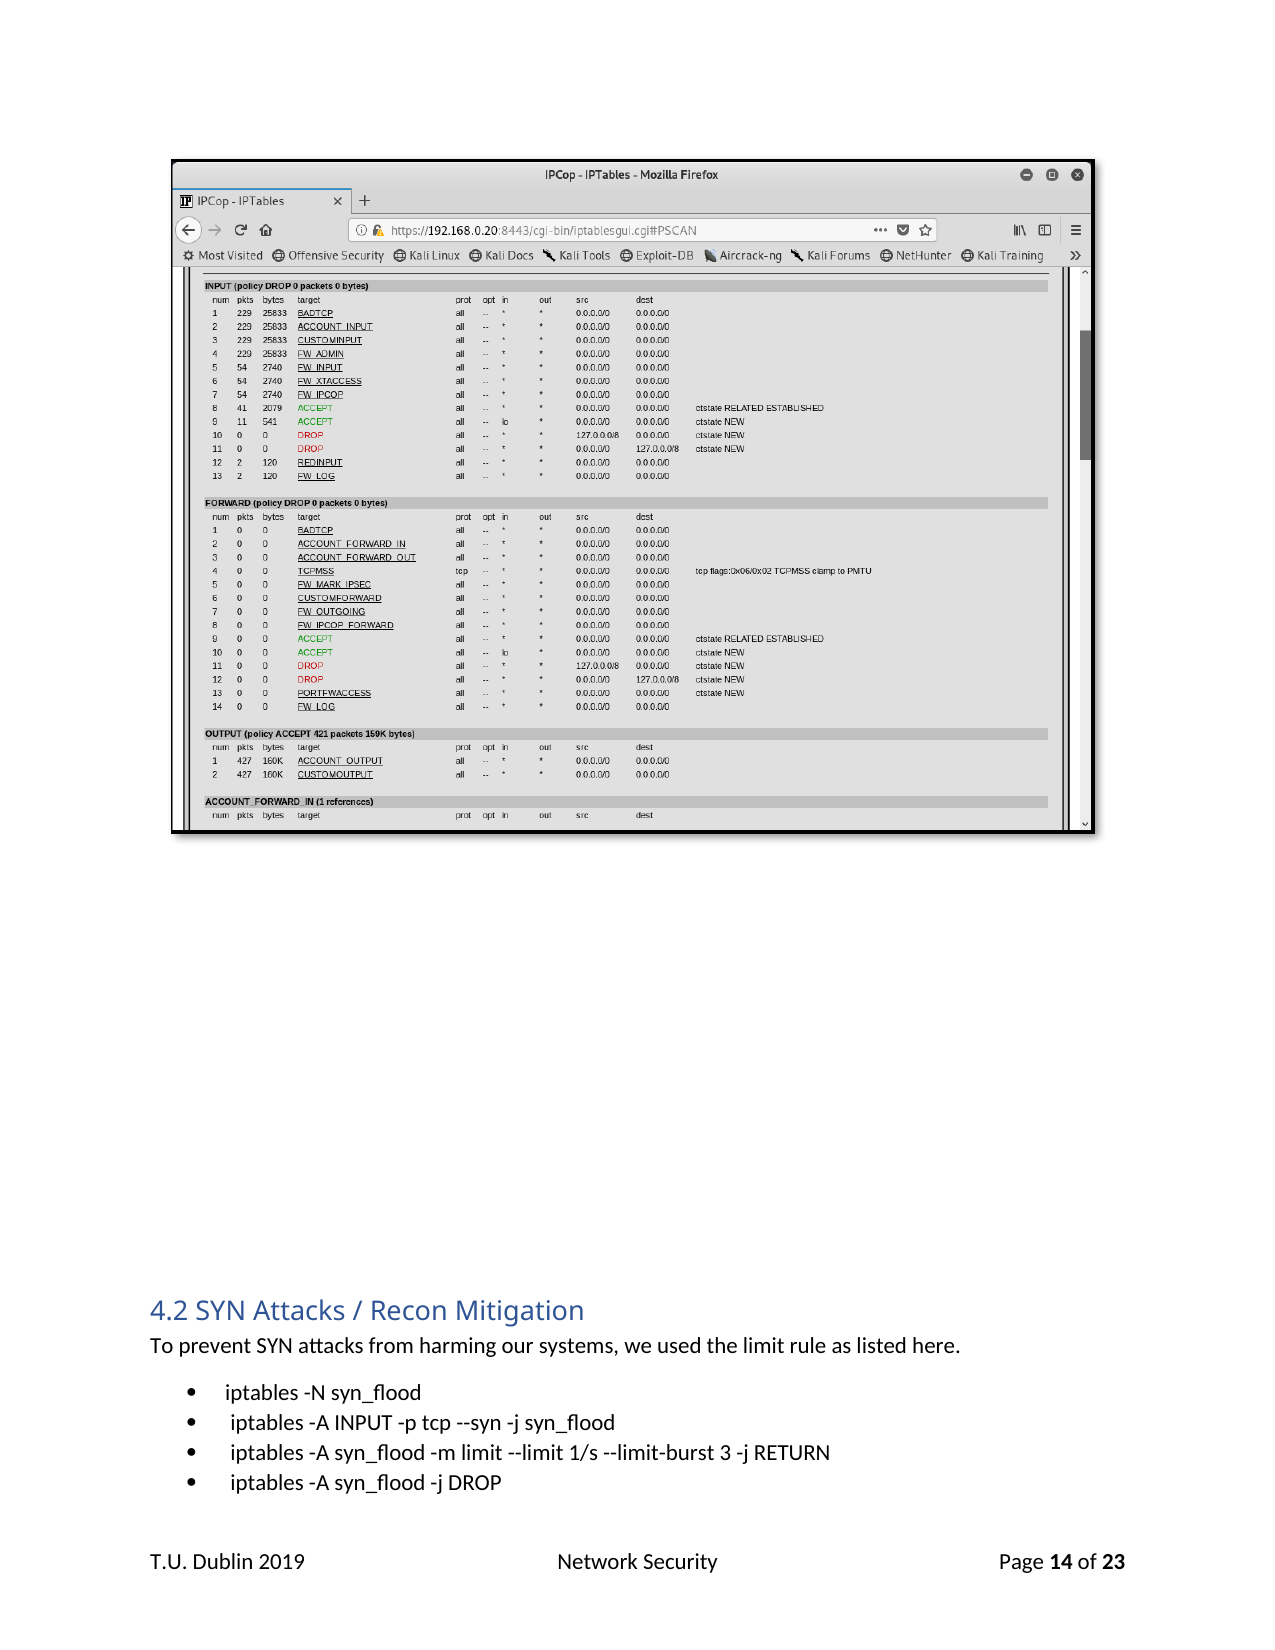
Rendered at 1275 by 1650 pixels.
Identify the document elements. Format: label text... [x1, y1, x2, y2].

list iptables -A syn_flood -m limit --limit 1/s --limit-burst 3 -j RETURN [187, 1438, 1125, 1466]
list iptables -A INPUT -p tcp --syn -j syn_flood [187, 1408, 1125, 1436]
list iptables -A syn_flood -j DROP [187, 1468, 1125, 1496]
text To prevent SYN attacks from harming our systems, we used the limit rule as listed here. [150, 1331, 1125, 1359]
list iptables -N syn_flood [187, 1378, 1125, 1406]
picture [172, 160, 1094, 833]
subtitle 4.2 SYN Attacks / Recon Mitigation [150, 1291, 1125, 1328]
